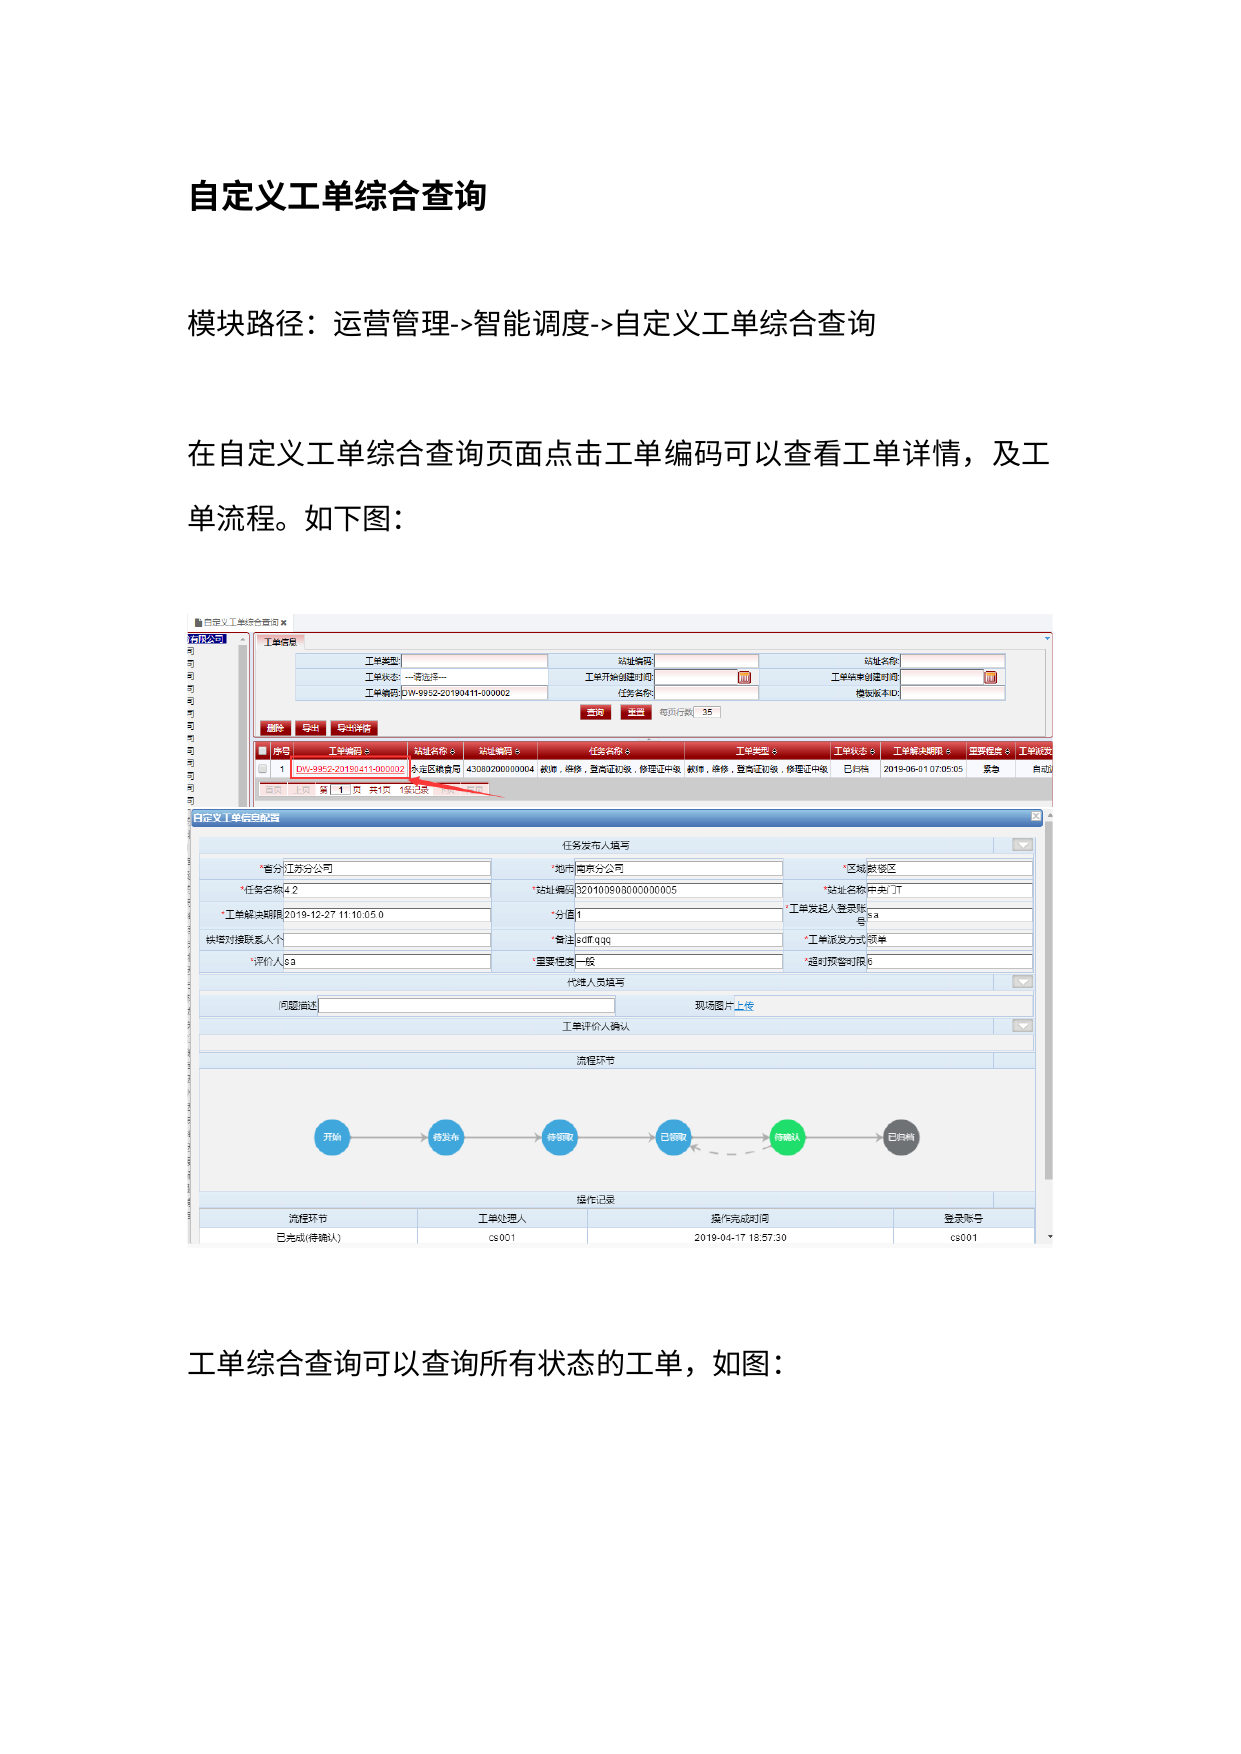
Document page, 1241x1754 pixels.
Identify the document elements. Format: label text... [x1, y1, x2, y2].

text 在自定义工单综合查询页面点击工单编码可以查看工单详情，及工单流程。如下图： [187, 419, 1053, 549]
text 工单综合查询可以查询所有状态的工单，如图： [187, 1329, 1053, 1394]
text 模块路径：运营管理->智能调度->自定义工单综合查询 [187, 289, 1053, 354]
picture [187, 614, 1053, 807]
subtitle 自定义工单综合查询 [187, 162, 1053, 227]
picture [187, 809, 1053, 1248]
